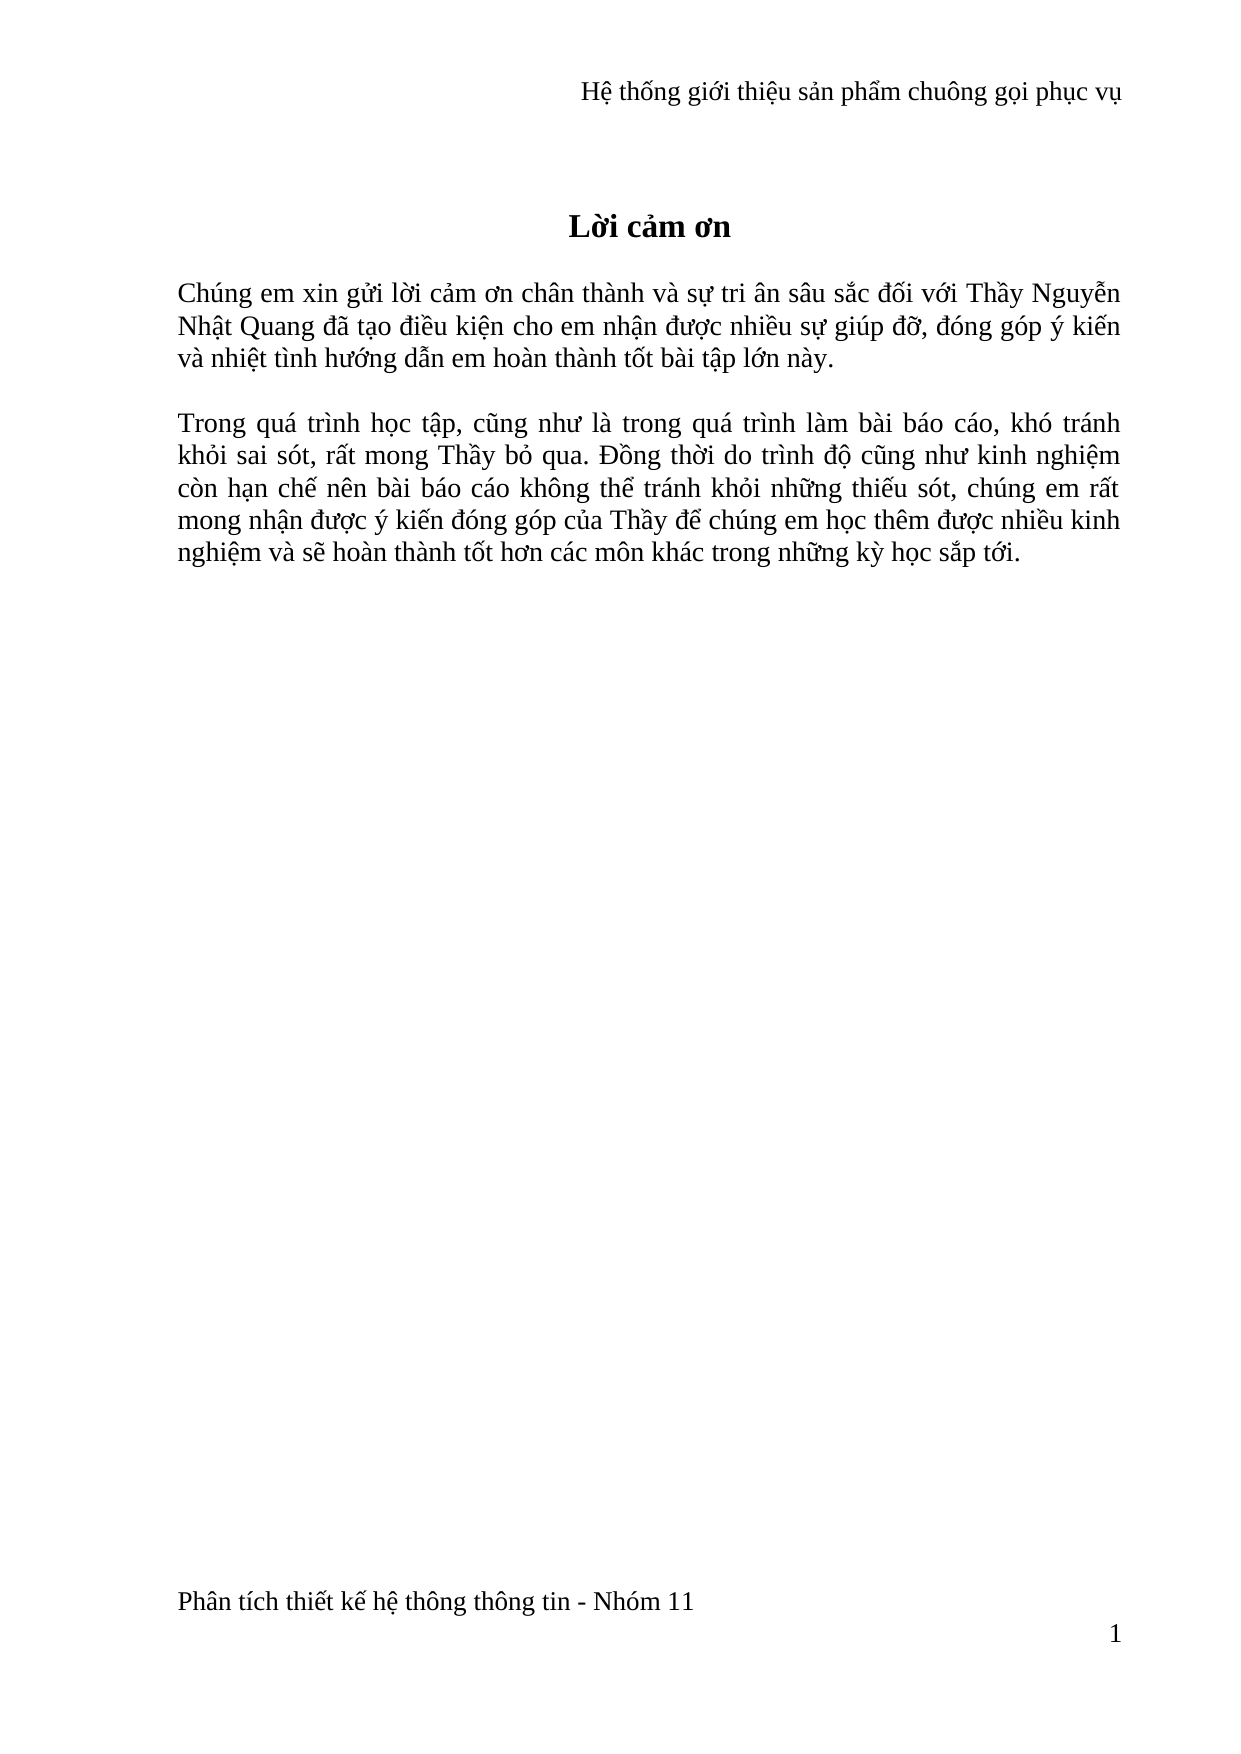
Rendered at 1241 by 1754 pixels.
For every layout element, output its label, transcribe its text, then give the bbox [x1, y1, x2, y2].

text Trong quá trình học tập, cũng như là trong quá trình làm bài báo cáo, khó tránh khỏi sai sót, rất mong Thầy bỏ qua. Đồng thời do trình độ cũng như kinh nghiệm còn hạn chế nên bài báo cáo không thể tránh khỏi những thiếu sót, chúng em rất mong nhận được ý kiến đóng góp của Thầy để chúng em học thêm được nhiều kinh nghiệm và sẽ hoàn thành tốt hơn các môn khác trong những kỳ học sắp tới. [177, 406, 1122, 568]
text Lời cảm ơn [177, 207, 1122, 245]
text Chúng em xin gửi lời cảm ơn chân thành và sự tri ân sâu sắc đối với Thầy Nguyễn Nhật Quang đã tạo điều kiện cho em nhận được nhiều sự giúp đỡ, đóng góp ý kiến và nhiệt tình hướng dẫn em hoàn thành tốt bài tập lớn này. [177, 276, 1122, 373]
